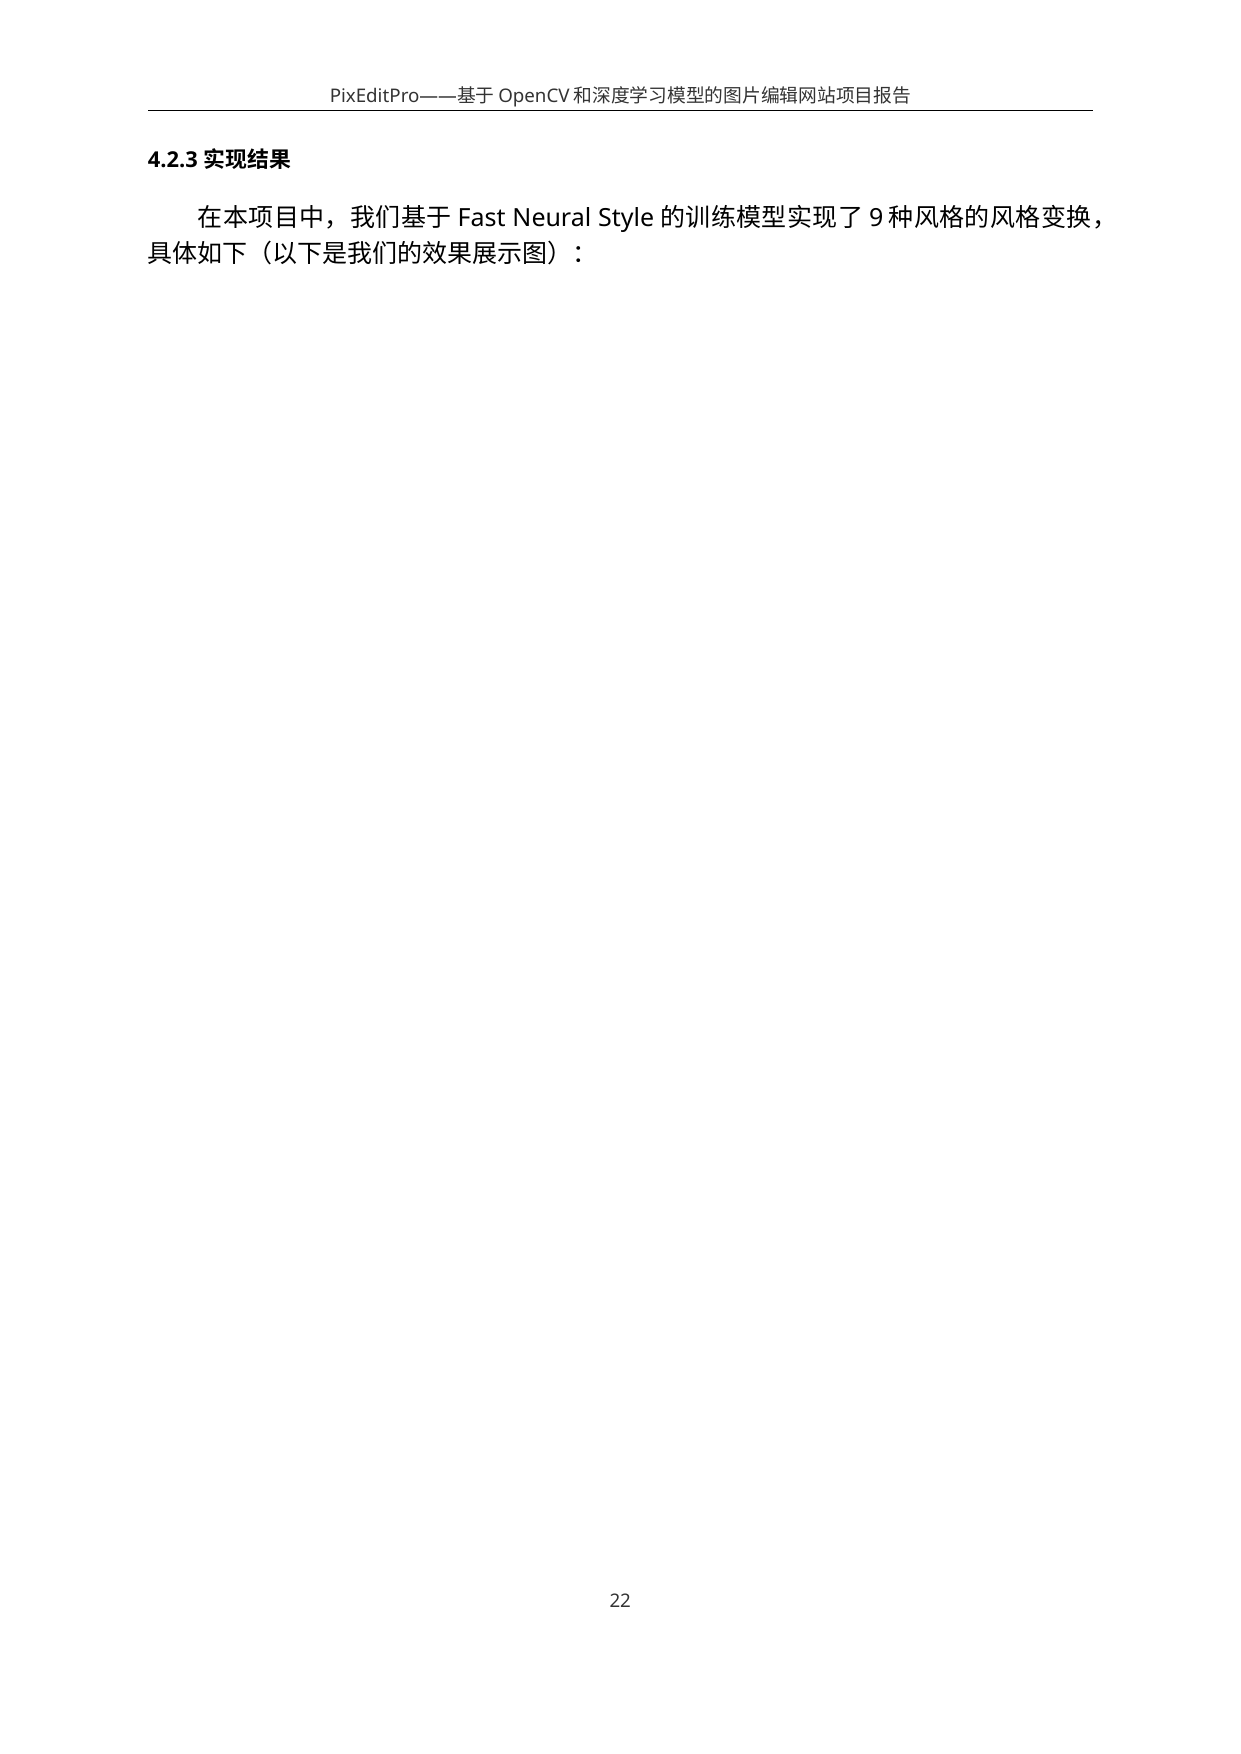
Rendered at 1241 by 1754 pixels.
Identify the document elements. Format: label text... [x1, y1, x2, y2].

subtitle 4.2.3 实现结果 [148, 142, 1093, 173]
text 在本项目中，我们基于Fast Neural Style的训练模型实现了9种风格的风格变换，具体如下（以下是我们的效果展示图）： [148, 198, 1093, 270]
